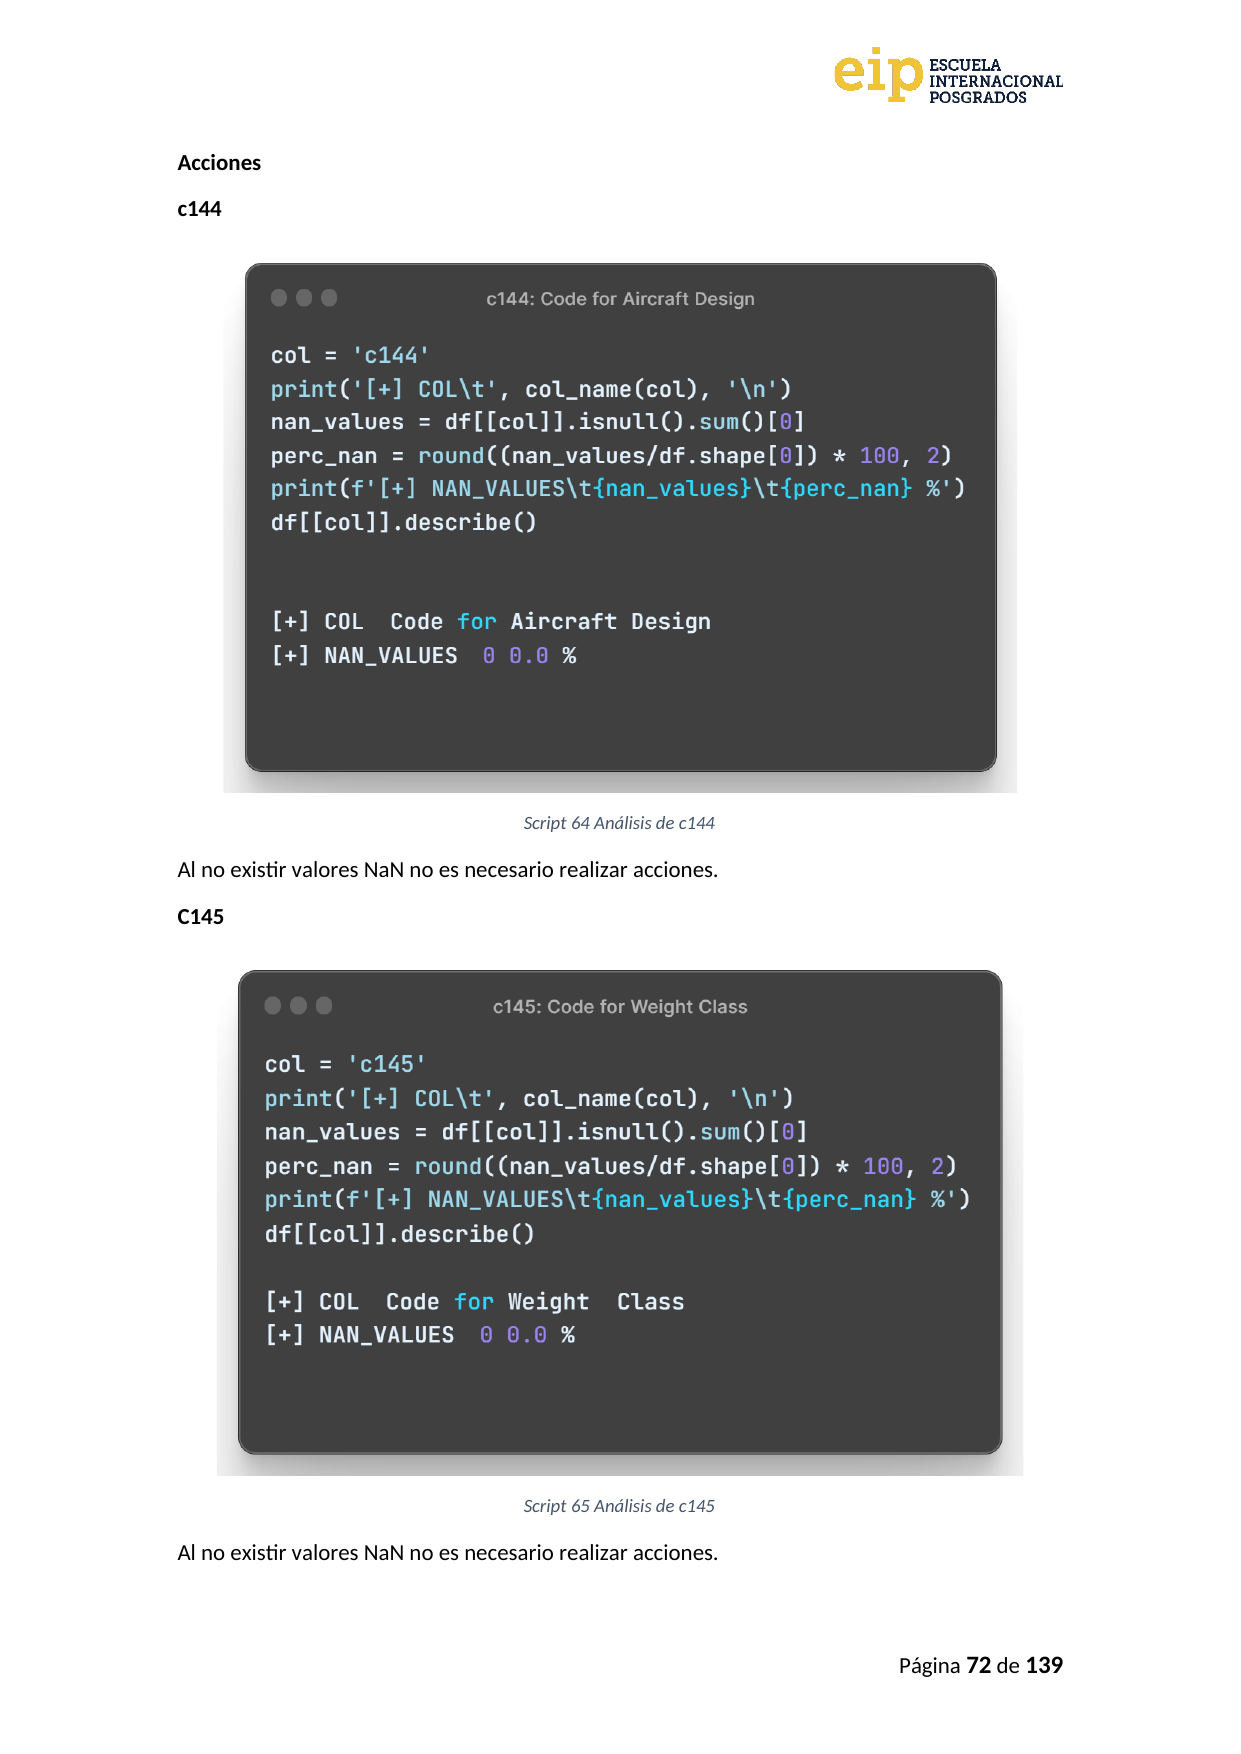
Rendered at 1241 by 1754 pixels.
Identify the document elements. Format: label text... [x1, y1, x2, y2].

text C145 [177, 902, 1063, 930]
text Al no existir valores NaN no es necesario realizar acciones. [177, 855, 1063, 883]
text Al no existir valores NaN no es necesario realizar acciones. [177, 1538, 1063, 1566]
text Script 64 Análisis de c144 [177, 811, 1063, 834]
picture [834, 47, 1063, 103]
text c144 [177, 194, 1063, 222]
picture [216, 948, 1024, 1476]
picture [223, 241, 1018, 793]
text Script 65 Análisis de c145 [177, 1494, 1063, 1517]
text Acciones [177, 148, 1063, 176]
